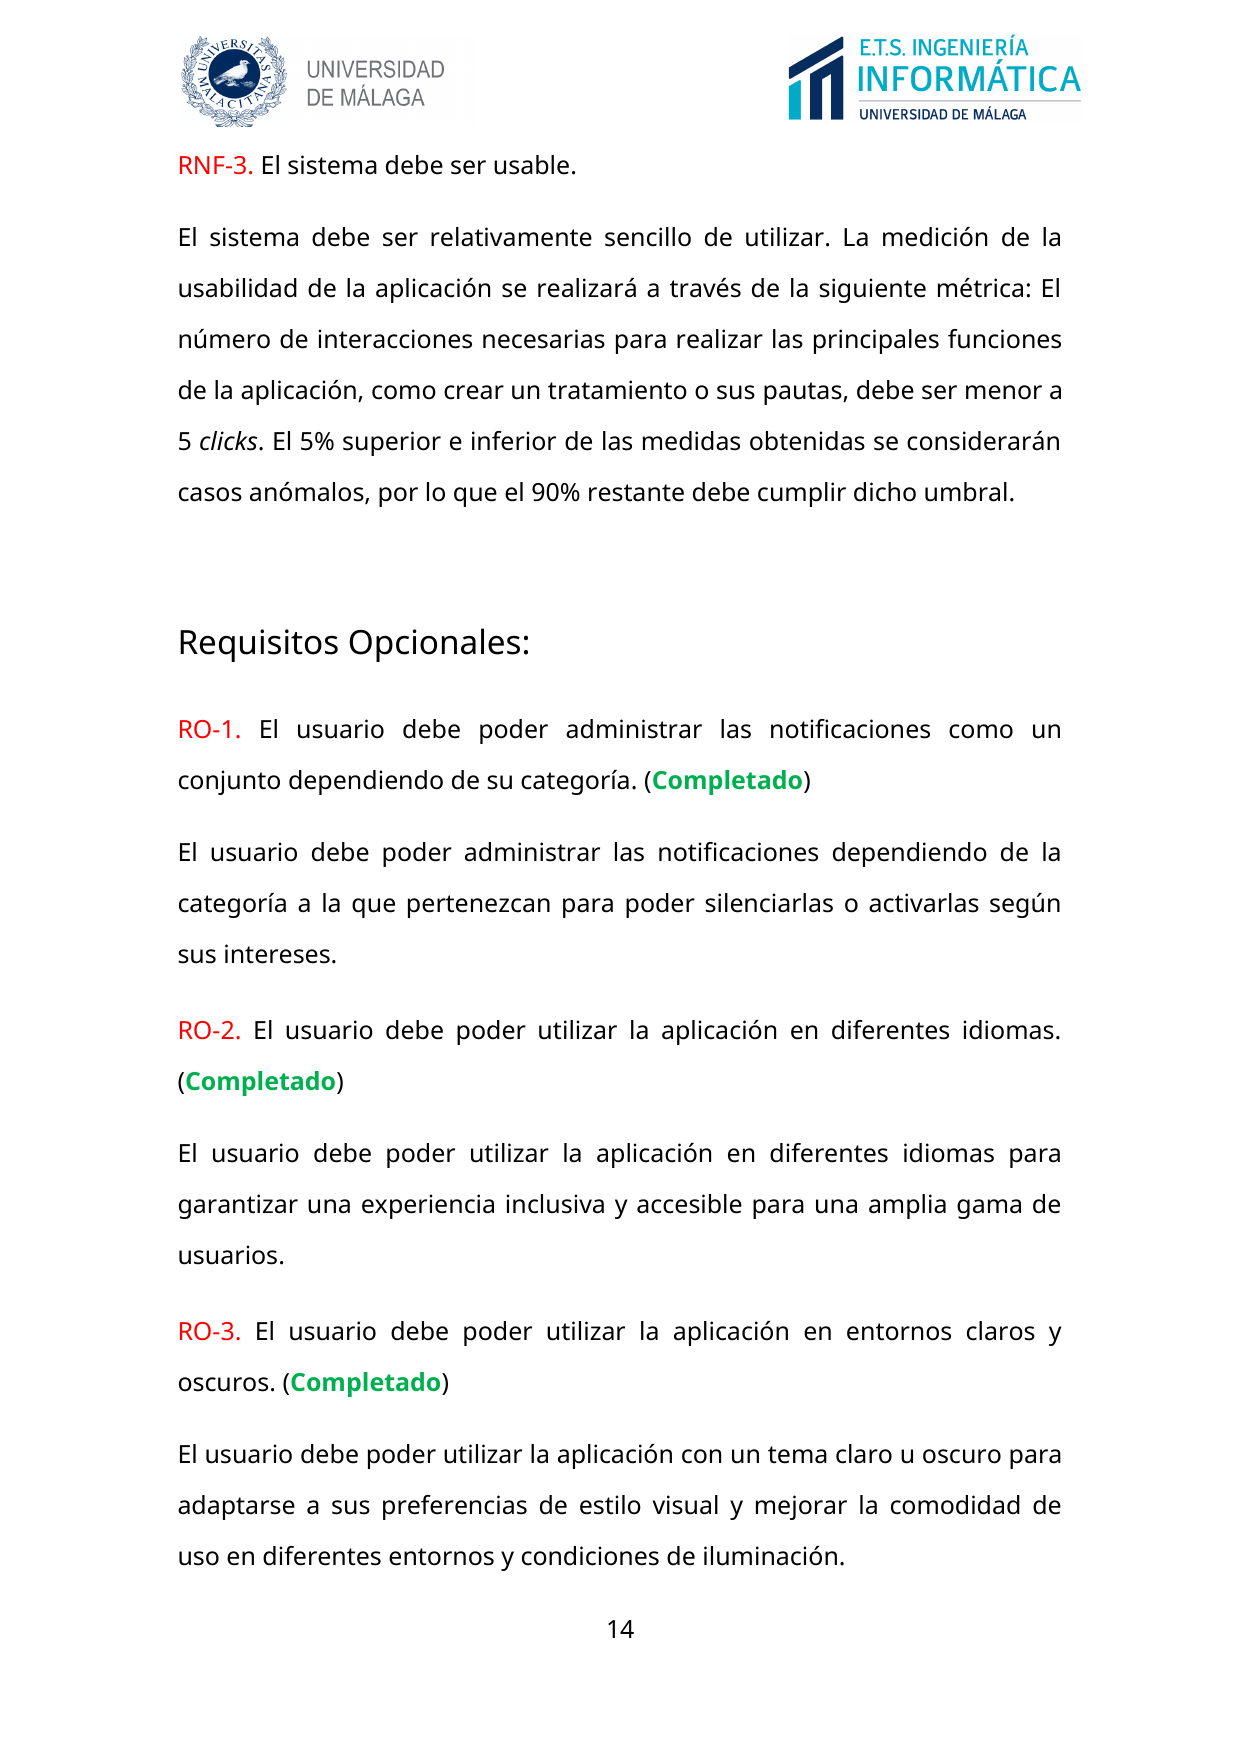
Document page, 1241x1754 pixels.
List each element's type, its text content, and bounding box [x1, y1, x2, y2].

text RO-1. El usuario debe poder administrar las notificaciones como un conjunto dependiendo de su categoría. (Completado) [177, 712, 1063, 797]
text El usuario debe poder utilizar la aplicación con un tema claro u oscuro para adaptarse a sus preferencias de estilo visual y mejorar la comodidad de uso en diferentes entornos y condiciones de iluminación. [177, 1437, 1063, 1573]
text Requisitos Opcionales: [177, 618, 1063, 664]
picture [180, 35, 477, 127]
text RO-3. El usuario debe poder utilizar la aplicación en entornos claros y oscuros. (Completado) [177, 1314, 1063, 1399]
text El usuario debe poder utilizar la aplicación en diferentes idiomas para garantizar una experiencia inclusiva y accesible para una amplia gama de usuarios. [177, 1136, 1063, 1272]
picture [786, 34, 1083, 122]
text El sistema debe ser relativamente sencillo de utilizar. La medición de la usabilidad de la aplicación se realizará a través de la siguiente métrica: El número de interacciones necesarias para realizar las principales funciones de la aplicación, como crear un tratamiento o sus pautas, debe ser menor a 5 clicks. El 5% superior e inferior de las medidas obtenidas se considerarán casos anómalos, por lo que el 90% restante debe cumplir dicho umbral. [177, 219, 1063, 509]
text El usuario debe poder administrar las notificaciones dependiendo de la categoría a la que pertenezcan para poder silenciarlas o activarlas según sus intereses. [177, 834, 1063, 971]
text RO-2. El usuario debe poder utilizar la aplicación en diferentes idiomas. (Completado) [177, 1013, 1063, 1098]
text RNF-3. El sistema debe ser usable. [177, 148, 1063, 182]
